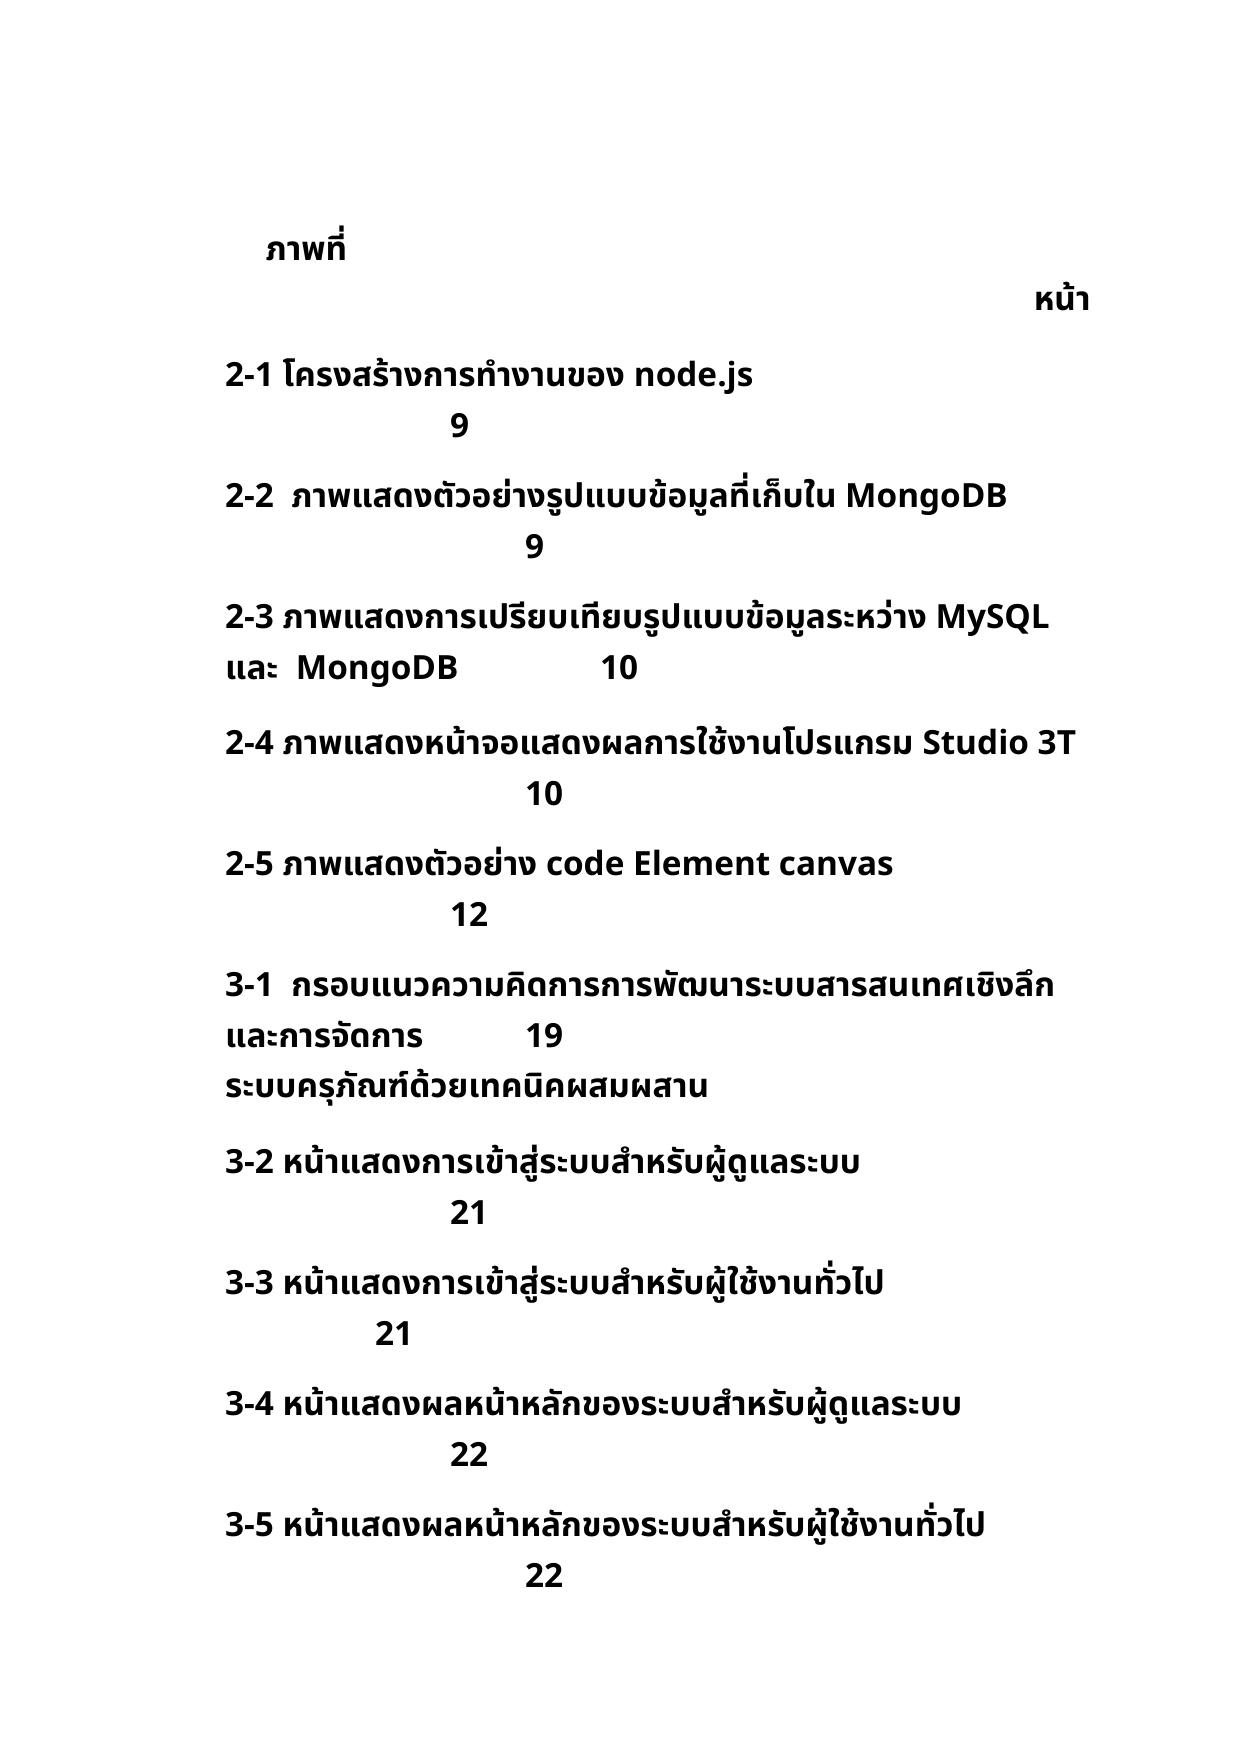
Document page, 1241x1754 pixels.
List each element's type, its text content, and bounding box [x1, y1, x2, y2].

text 2-1 โครงสร้างการทำงานของ node.js 9 [225, 351, 1090, 447]
text 3-2 หน้าแสดงการเข้าสู่ระบบสำหรับผู้ดูแลระบบ 21 [225, 1138, 1090, 1234]
text 3-3 หน้าแสดงการเข้าสู่ระบบสำหรับผู้ใช้งานทั่วไป 21 [225, 1259, 1090, 1355]
text 2-2 ภาพแสดงตัวอย่างรูปแบบข้อมูลที่เก็บใน MongoDB 9 [225, 472, 1090, 568]
text 3-1 กรอบแนวความคิดการการพัฒนาระบบสารสนเทศเชิงลึกและการจัดการ 19 ระบบครุภัณฑ์ด้วยเทคนิคผสมผสาน [225, 961, 1090, 1113]
text 3-5 หน้าแสดงผลหน้าหลักของระบบสำหรับผู้ใช้งานทั่วไป 22 [225, 1501, 1090, 1597]
text 2-5 ภาพแสดงตัวอย่าง code Element canvas 12 [225, 840, 1090, 936]
text ภาพที่ หน้า [225, 225, 1090, 326]
text 3-4 หน้าแสดงผลหน้าหลักของระบบสำหรับผู้ดูแลระบบ 22 [225, 1380, 1090, 1476]
text 2-3 ภาพแสดงการเปรียบเทียบรูปแบบข้อมูลระหว่าง MySQL และ MongoDB 10 [225, 593, 1090, 694]
text 2-4 ภาพแสดงหน้าจอแสดงผลการใช้งานโปรแกรม Studio 3T 10 [225, 719, 1090, 815]
